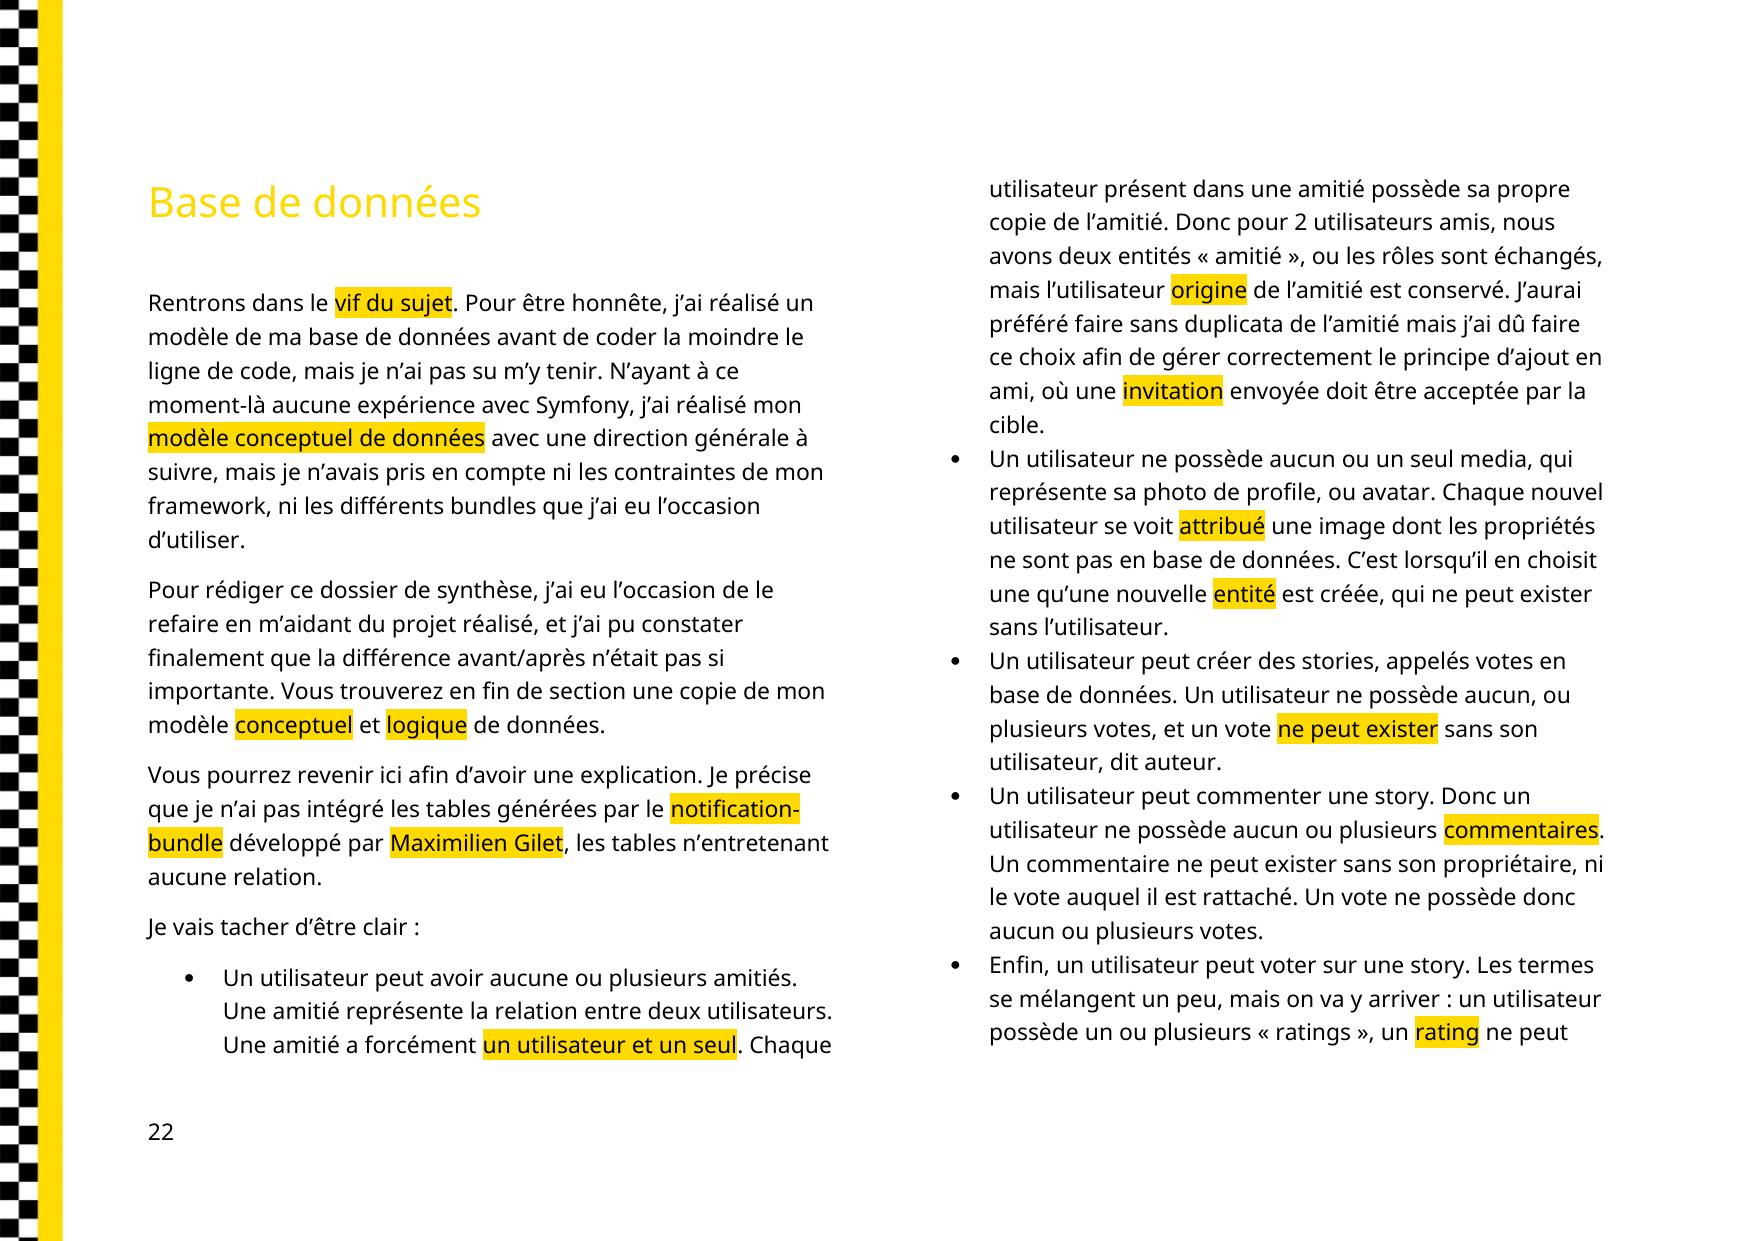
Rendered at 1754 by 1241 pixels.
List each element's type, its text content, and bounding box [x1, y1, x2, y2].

text Rentrons dans le vif du sujet. Pour être honnête, j’ai réalisé un modèle de ma base de données avant de coder la moindre le ligne de code, mais je n’ai pas su m’y tenir. N’ayant à ce moment-là aucune expérience avec Symfony, j’ai réalisé mon modèle conceptuel de données avec une direction générale à suivre, mais je n’avais pris en compte ni les contraintes de mon framework, ni les différents bundles que j’ai eu l’occasion d’utiliser. [148, 287, 840, 555]
list Un utilisateur peut créer des stories, appelés votes en base de données. Un utilisateur ne possède aucun, ou plusieurs votes, et un vote ne peut exister sans son utilisateur, dit auteur. [951, 645, 1606, 778]
text Vous pourrez revenir ici afin d’avoir une explication. Je précise que je n’ai pas intégré les tables générées par le notification-bundle développé par Maximilien Gilet, les tables n’entretenant aucune relation. [148, 759, 840, 892]
text Je vais tacher d’être clair : [148, 911, 840, 942]
text Pour rédiger ce dossier de synthèse, j’ai eu l’occasion de le refaire en m’aidant du projet réalisé, et j’ai pu constater finalement que la différence avant/après n’était pas si importante. Vous trouverez en fin de section une copie de mon modèle conceptuel et logique de données. [148, 574, 840, 740]
list Un utilisateur peut avoir aucune ou plusieurs amitiés. Une amitié représente la relation entre deux utilisateurs. Une amitié a forcément un utilisateur et un seul. Chaque utilisateur présent dans une amitié possède sa propre copie de l’amitié. Donc pour 2 utilisateurs amis, nous avons deux entités « amitié », ou les rôles sont échangés, mais l’utilisateur origine de l’amitié est conservé. J’aurai préféré faire sans duplicata de l’amitié mais j’ai dû faire ce choix afin de gérer correctement le principe d’ajout en ami, où une invitation envoyée doit être acceptée par la cible. [951, 173, 1606, 440]
list Un utilisateur ne possède aucun ou un seul media, qui représente sa photo de profile, ou avatar. Chaque nouvel utilisateur se voit attribué une image dont les propriétés ne sont pas en base de données. C’est lorsqu’il en choisit une qu’une nouvelle entité est créée, qui ne peut exister sans l’utilisateur. [951, 443, 1606, 643]
list Un utilisateur peut commenter une story. Donc un utilisateur ne possède aucun ou plusieurs commentaires. Un commentaire ne peut exister sans son propriétaire, ni le vote auquel il est rattaché. Un vote ne possède donc aucun ou plusieurs votes. [951, 780, 1606, 946]
picture [0, 0, 63, 1241]
list Un utilisateur peut avoir aucune ou plusieurs amitiés. Une amitié représente la relation entre deux utilisateurs. Une amitié a forcément un utilisateur et un seul. Chaque utilisateur présent dans une amitié possède sa propre copie de l’amitié. Donc pour 2 utilisateurs amis, nous avons deux entités « amitié », ou les rôles sont échangés, mais l’utilisateur origine de l’amitié est conservé. J’aurai préféré faire sans duplicata de l’amitié mais j’ai dû faire ce choix afin de gérer correctement le principe d’ajout en ami, où une invitation envoyée doit être acceptée par la cible. [185, 961, 840, 1060]
subtitle Base de données [148, 173, 840, 229]
